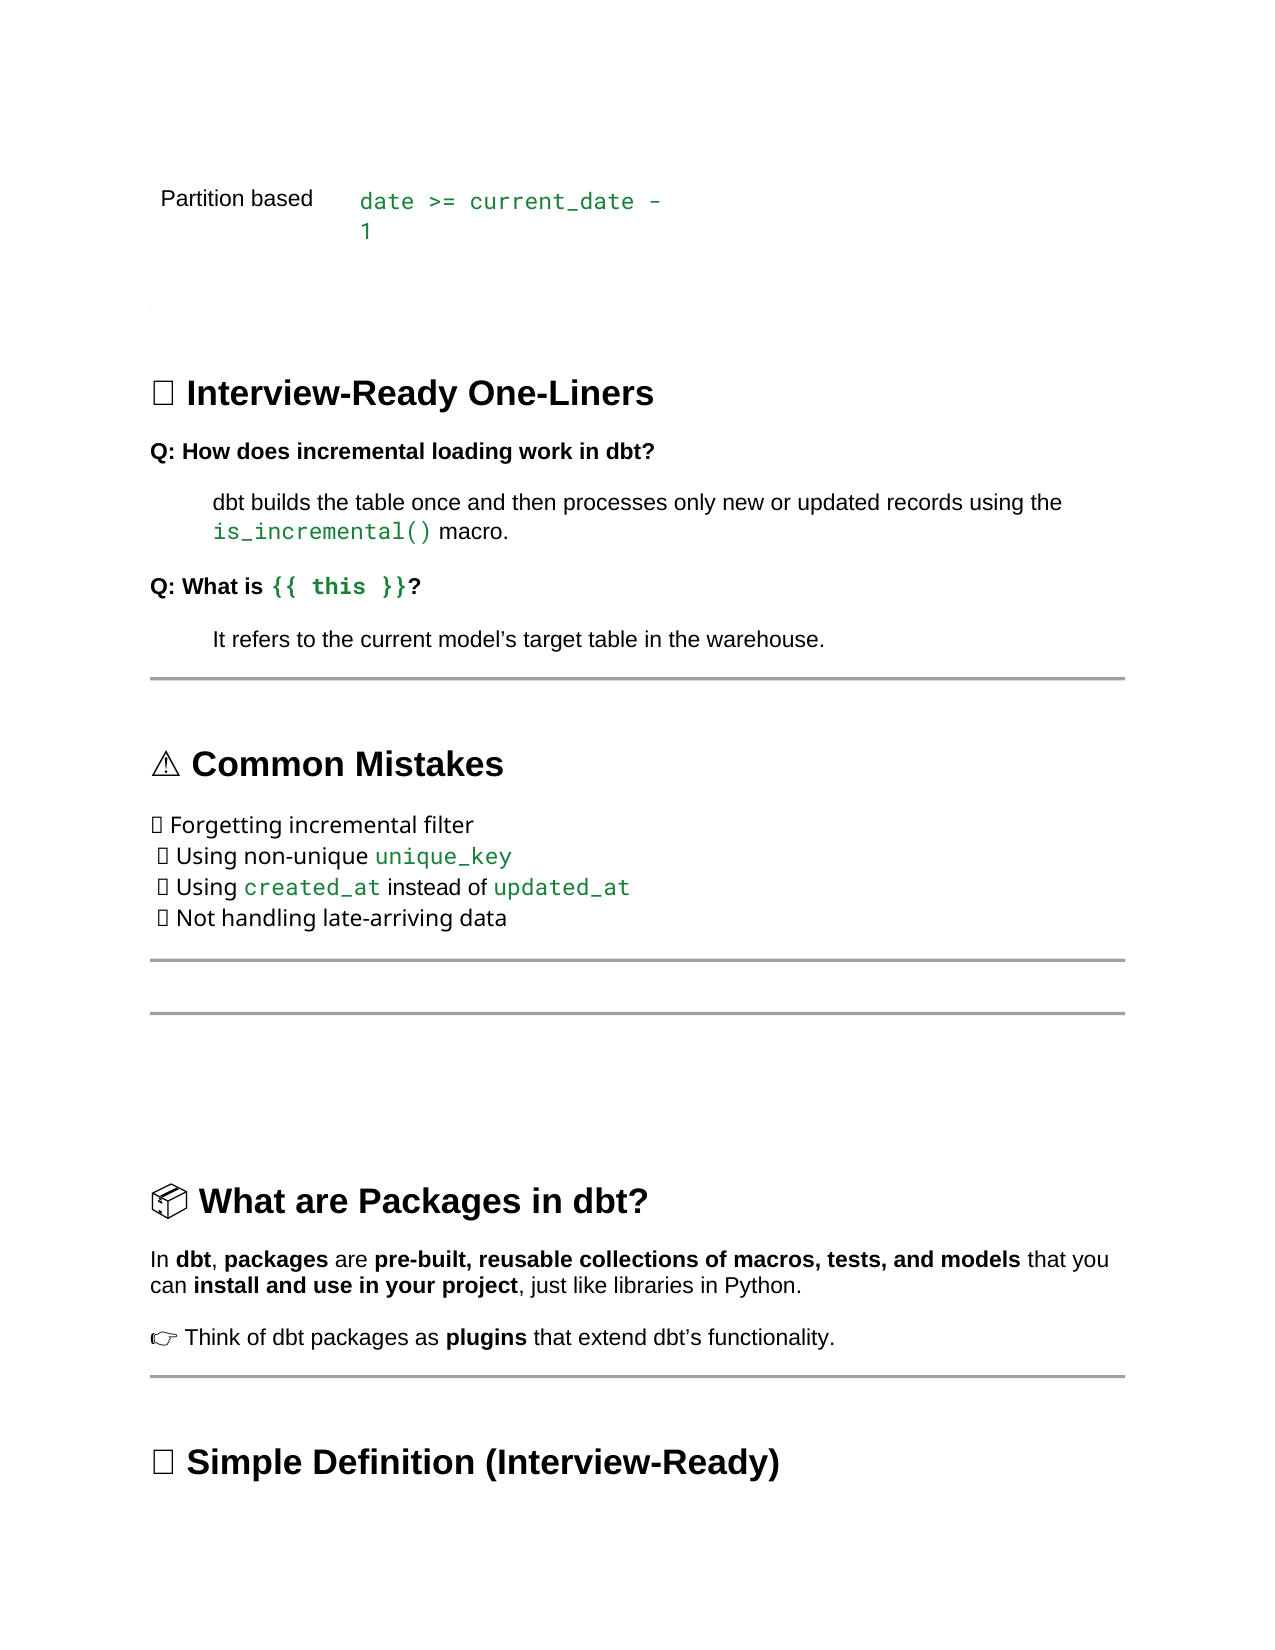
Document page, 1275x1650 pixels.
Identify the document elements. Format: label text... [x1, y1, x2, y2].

text Q: How does incremental loading work in dbt? [150, 438, 1125, 464]
text ❌ Forgetting incremental filter ❌ Using non-unique unique_key ❌ Using created_at instead of updated_at ❌ Not handling late-arriving data [150, 809, 1125, 934]
subtitle ⚠️ Common Mistakes [150, 743, 1125, 784]
subtitle 🧠 Simple Definition (Interview-Ready) [150, 1441, 1125, 1482]
text dbt builds the table once and then processes only new or updated records using the is_incremental() macro. [212, 489, 1062, 546]
text 👉 Think of dbt packages as plugins that extend dbt’s functionality. [150, 1324, 1125, 1350]
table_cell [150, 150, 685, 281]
text In dbt, packages are pre-built, reusable collections of macros, tests, and models that you can install and use in your project, just like libraries in Python. [150, 1246, 1125, 1299]
text Q: What is {{ this }}? [150, 571, 1125, 601]
subtitle 📦 What are Packages in dbt? [150, 1180, 1125, 1221]
text It refers to the current model’s target table in the warehouse. [212, 626, 1062, 652]
subtitle 🎯 Interview-Ready One-Liners [150, 372, 1125, 413]
